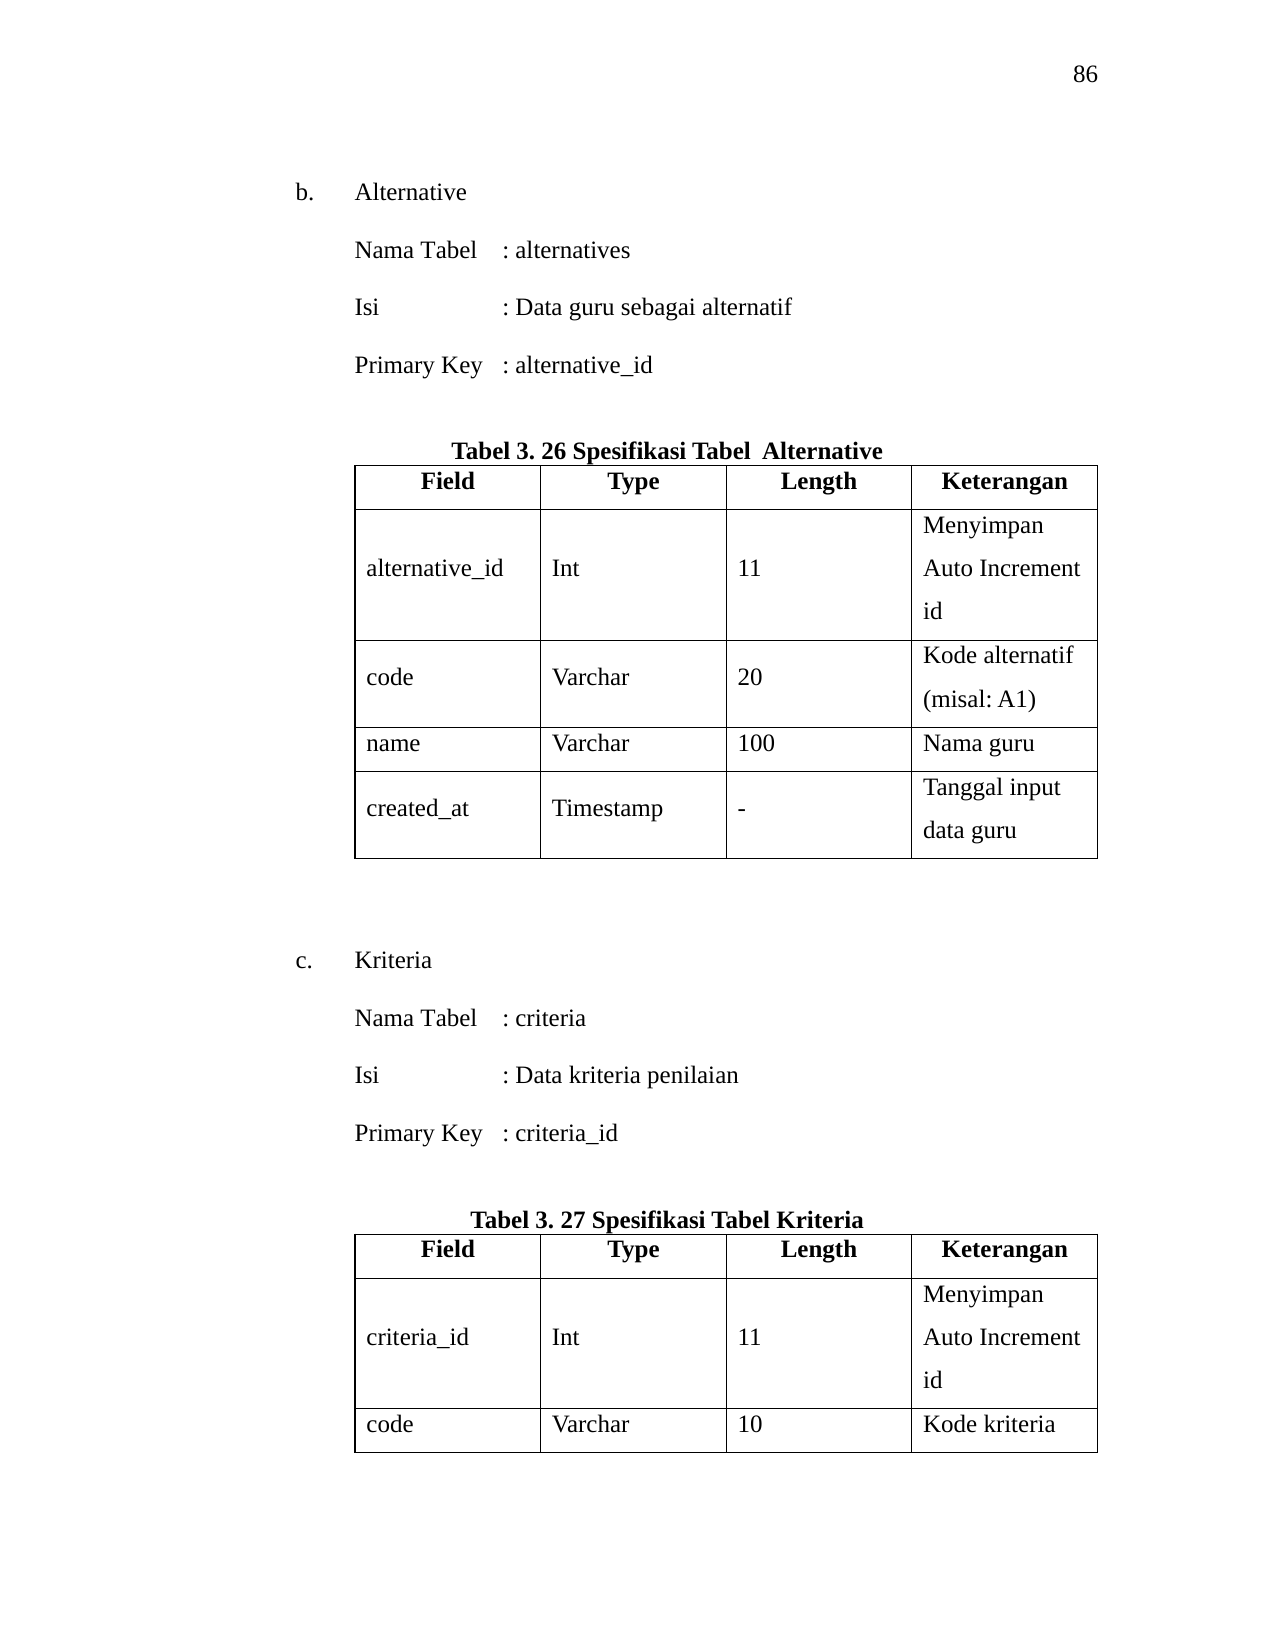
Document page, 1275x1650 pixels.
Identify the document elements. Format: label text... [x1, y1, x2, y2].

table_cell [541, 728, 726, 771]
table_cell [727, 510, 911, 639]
list Primary Key : criteria_id [354, 1118, 1098, 1147]
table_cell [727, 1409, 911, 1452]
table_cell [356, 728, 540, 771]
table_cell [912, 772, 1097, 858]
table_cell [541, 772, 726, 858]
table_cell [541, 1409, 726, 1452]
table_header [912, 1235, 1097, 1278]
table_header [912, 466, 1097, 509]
text Tabel 3. 26 Spesifikasi Tabel Alternative [236, 436, 1098, 465]
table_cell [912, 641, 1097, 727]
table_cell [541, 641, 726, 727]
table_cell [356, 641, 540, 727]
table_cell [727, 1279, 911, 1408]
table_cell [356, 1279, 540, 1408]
list Isi : Data kriteria penilaian [354, 1061, 1098, 1089]
list Nama Tabel : alternatives [354, 235, 1098, 263]
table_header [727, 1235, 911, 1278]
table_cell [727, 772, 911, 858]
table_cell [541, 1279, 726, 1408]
list Alternative [295, 177, 1098, 206]
list Primary Key : alternative_id [354, 350, 1098, 378]
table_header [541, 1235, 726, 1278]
list Nama Tabel : criteria [354, 1003, 1098, 1032]
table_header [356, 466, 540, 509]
text Tabel 3. 27 Spesifikasi Tabel Kriteria [236, 1205, 1098, 1233]
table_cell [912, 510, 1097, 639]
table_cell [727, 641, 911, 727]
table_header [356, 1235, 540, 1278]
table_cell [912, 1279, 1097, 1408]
list Isi : Data guru sebagai alternatif [354, 292, 1098, 321]
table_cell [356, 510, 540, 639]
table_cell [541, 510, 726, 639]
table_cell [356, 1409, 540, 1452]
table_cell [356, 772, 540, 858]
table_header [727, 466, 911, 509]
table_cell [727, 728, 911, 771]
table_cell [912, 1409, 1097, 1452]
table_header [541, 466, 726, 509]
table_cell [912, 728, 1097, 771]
list Kriteria [295, 946, 1098, 974]
